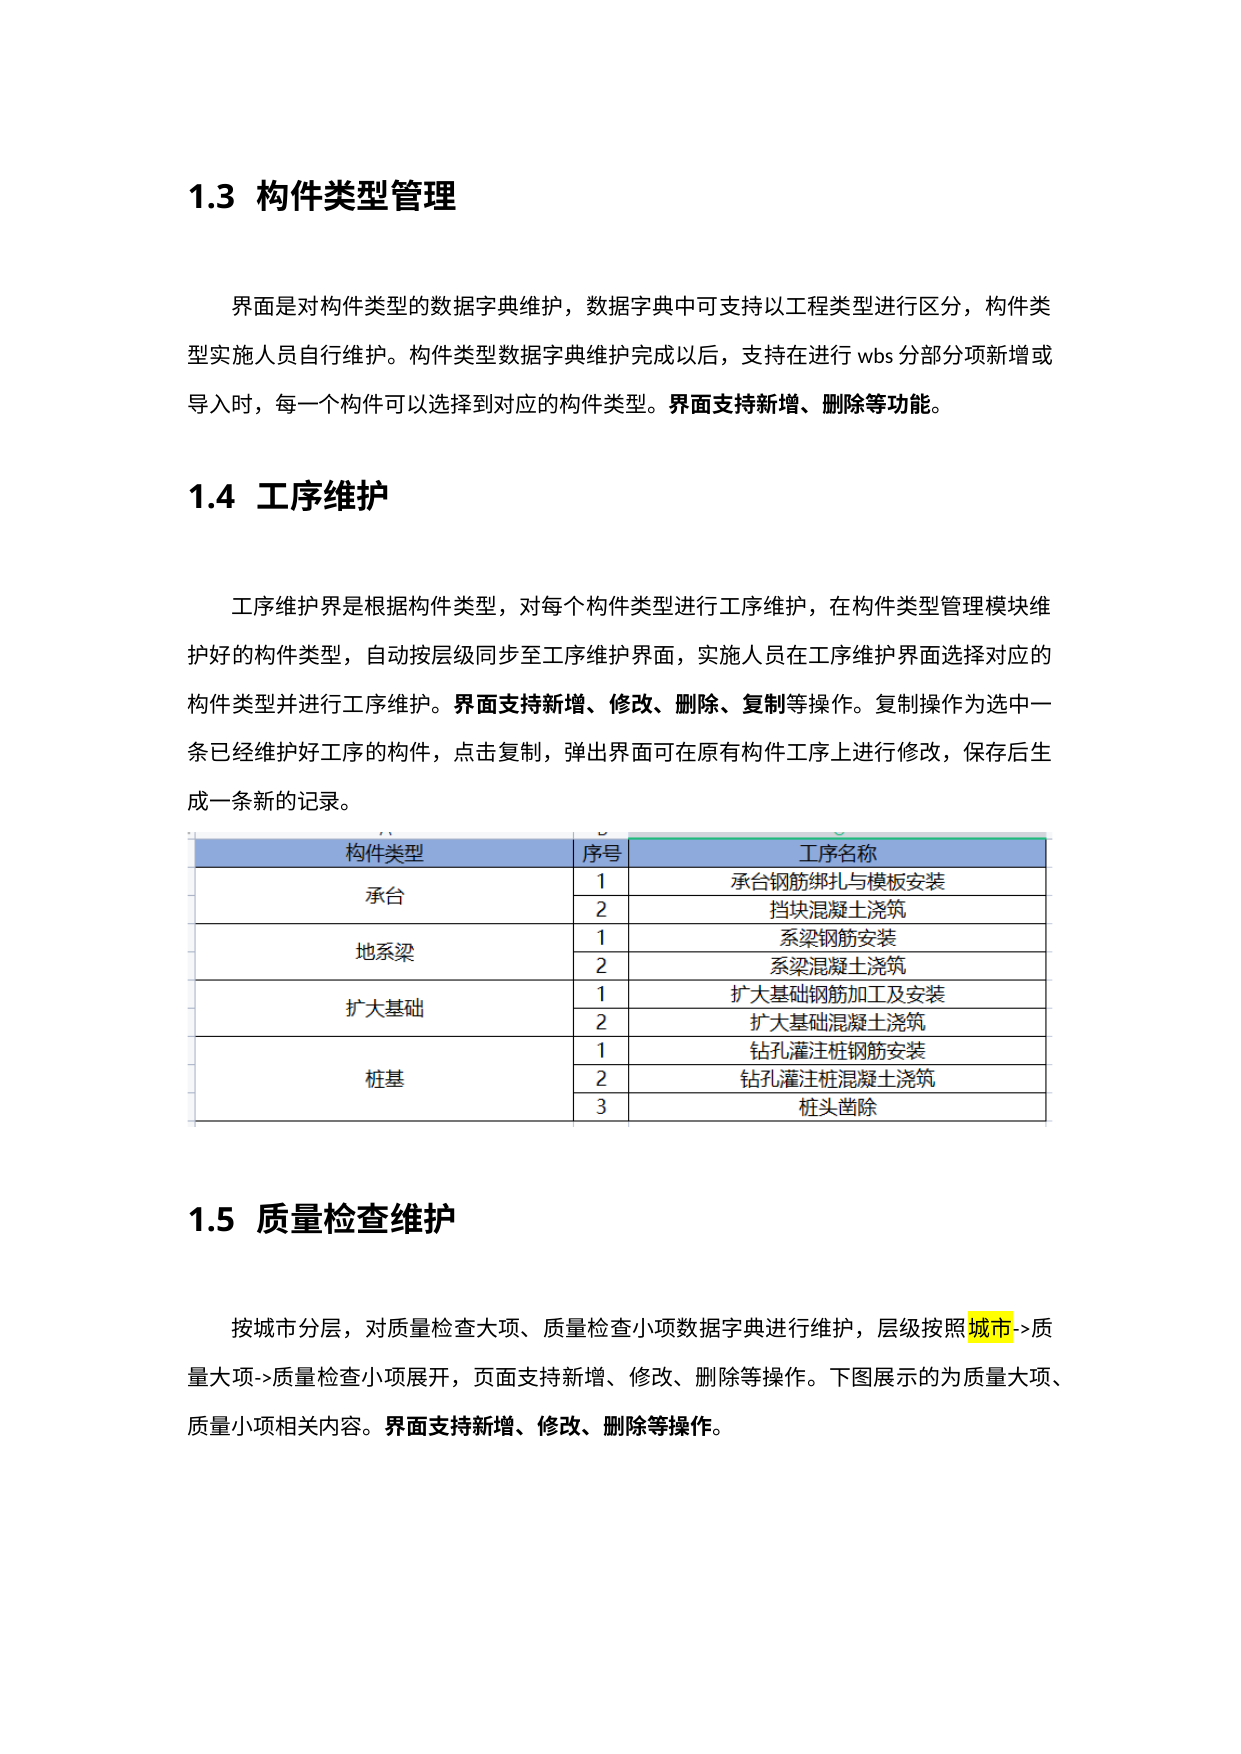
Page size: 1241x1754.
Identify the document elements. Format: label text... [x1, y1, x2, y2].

text 界面是对构件类型的数据字典维护，数据字典中可支持以工程类型进行区分，构件类型实施人员自行维护。构件类型数据字典维护完成以后，支持在进行wbs分部分项新增或导入时，每一个构件可以选择到对应的构件类型。界面支持新增、删除等功能。 [187, 289, 1053, 419]
subtitle 工序维护 [187, 462, 1053, 527]
text 按城市分层，对质量检查大项、质量检查小项数据字典进行维护，层级按照城市->质量大项->质量检查小项展开，页面支持新增、修改、删除等操作。下图展示的为质量大项、质量小项相关内容。界面支持新增、修改、删除等操作。 [187, 1311, 1053, 1441]
subtitle 质量检查维护 [187, 1184, 1053, 1249]
picture [187, 832, 1053, 1127]
text 工序维护界是根据构件类型，对每个构件类型进行工序维护，在构件类型管理模块维护好的构件类型，自动按层级同步至工序维护界面，实施人员在工序维护界面选择对应的构件类型并进行工序维护。界面支持新增、修改、删除、复制等操作。复制操作为选中一条已经维护好工序的构件，点击复制，弹出界面可在原有构件工序上进行修改，保存后生成一条新的记录。 [187, 589, 1053, 816]
subtitle 构件类型管理 [187, 162, 1053, 227]
